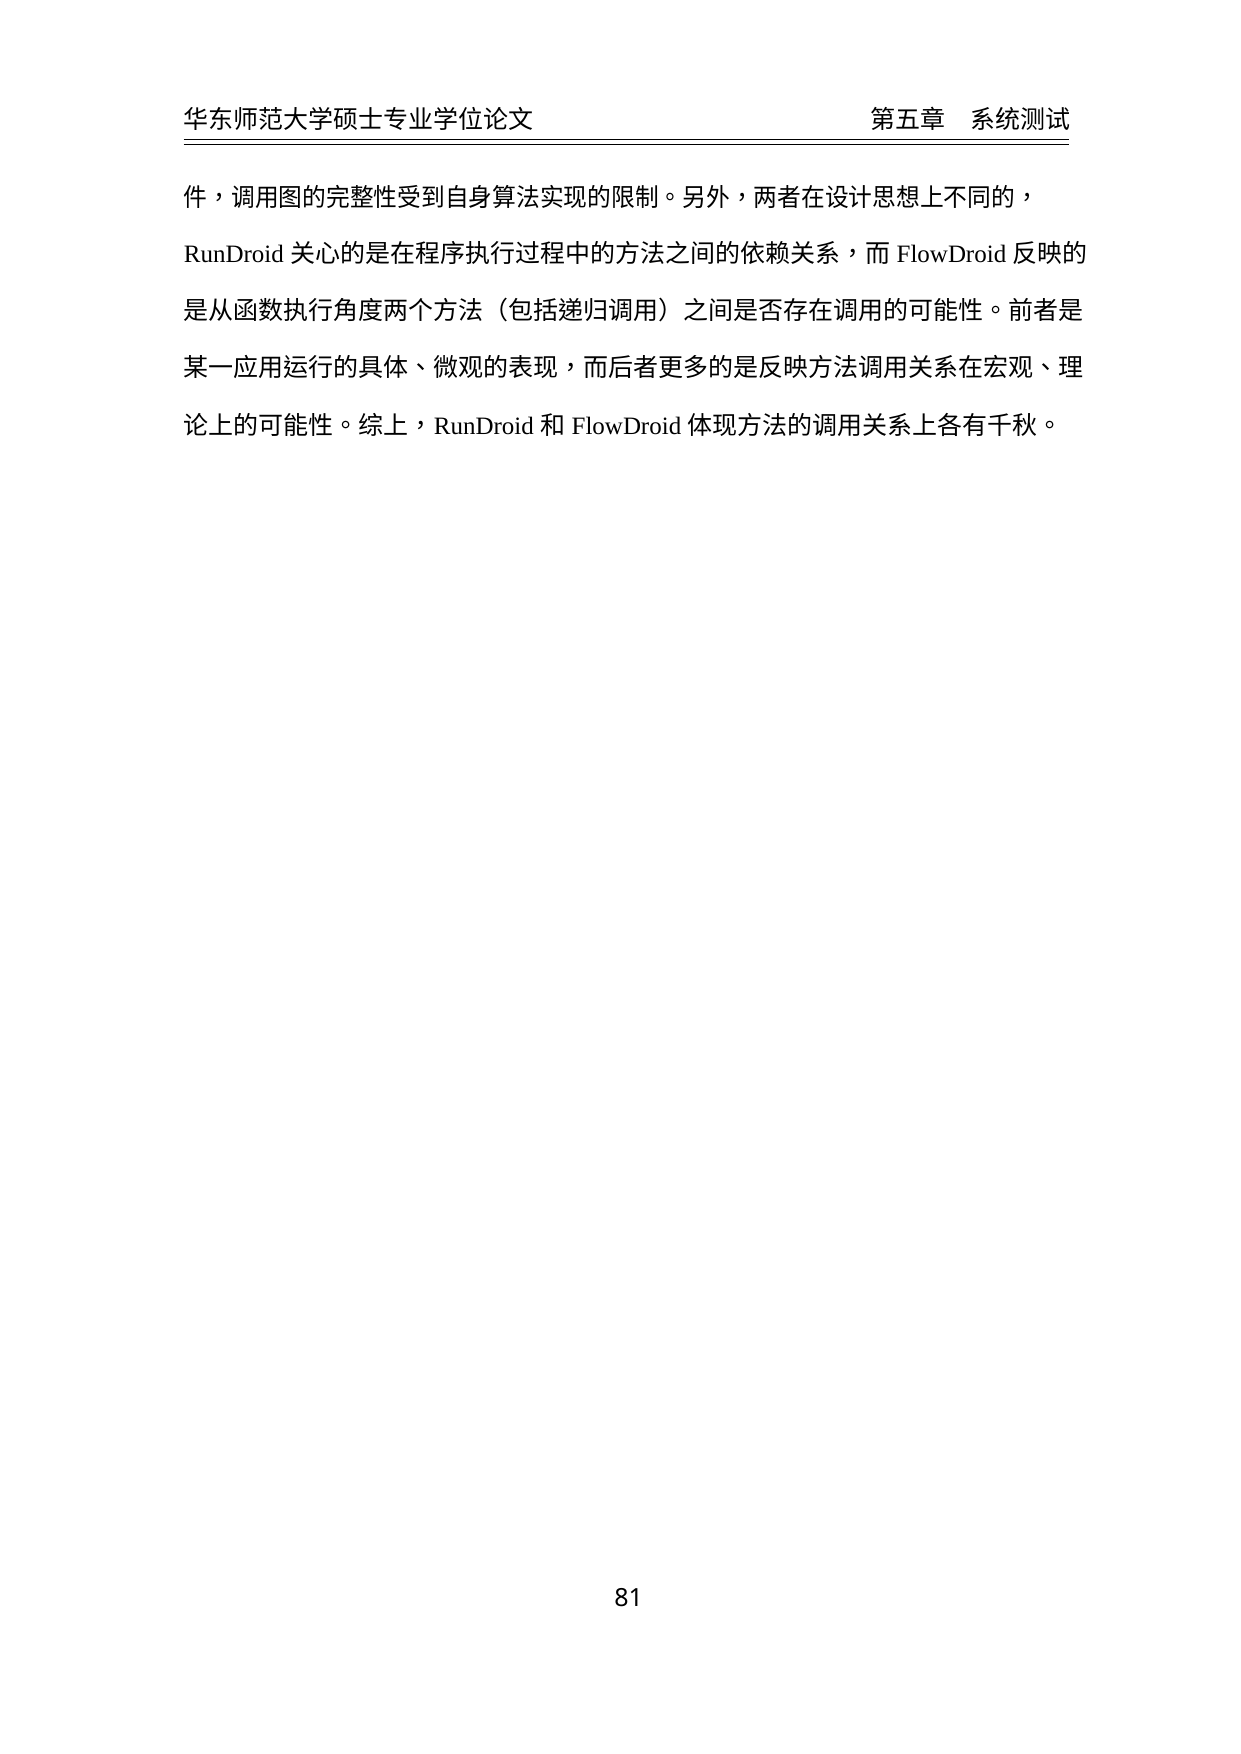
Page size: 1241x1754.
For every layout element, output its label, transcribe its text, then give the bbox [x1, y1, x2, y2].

text 件，调用图的完整性受到自身算法实现的限制。另外，两者在设计思想上不同的， [184, 180, 1188, 214]
text RunDroid 关心的是在程序执行过程中的方法之间的依赖关系，而 FlowDroid 反映的是从函数执行角度两个方法（包括递归调用）之间是否存在调用的可能性。前者是某一应用运行的具体、微观的表现，而后者更多的是反映方法调用关系在宏观、理论上的可能性。综上，RunDroid 和 FlowDroid 体现方法的调用关系上各有千秋。 [184, 236, 1088, 441]
